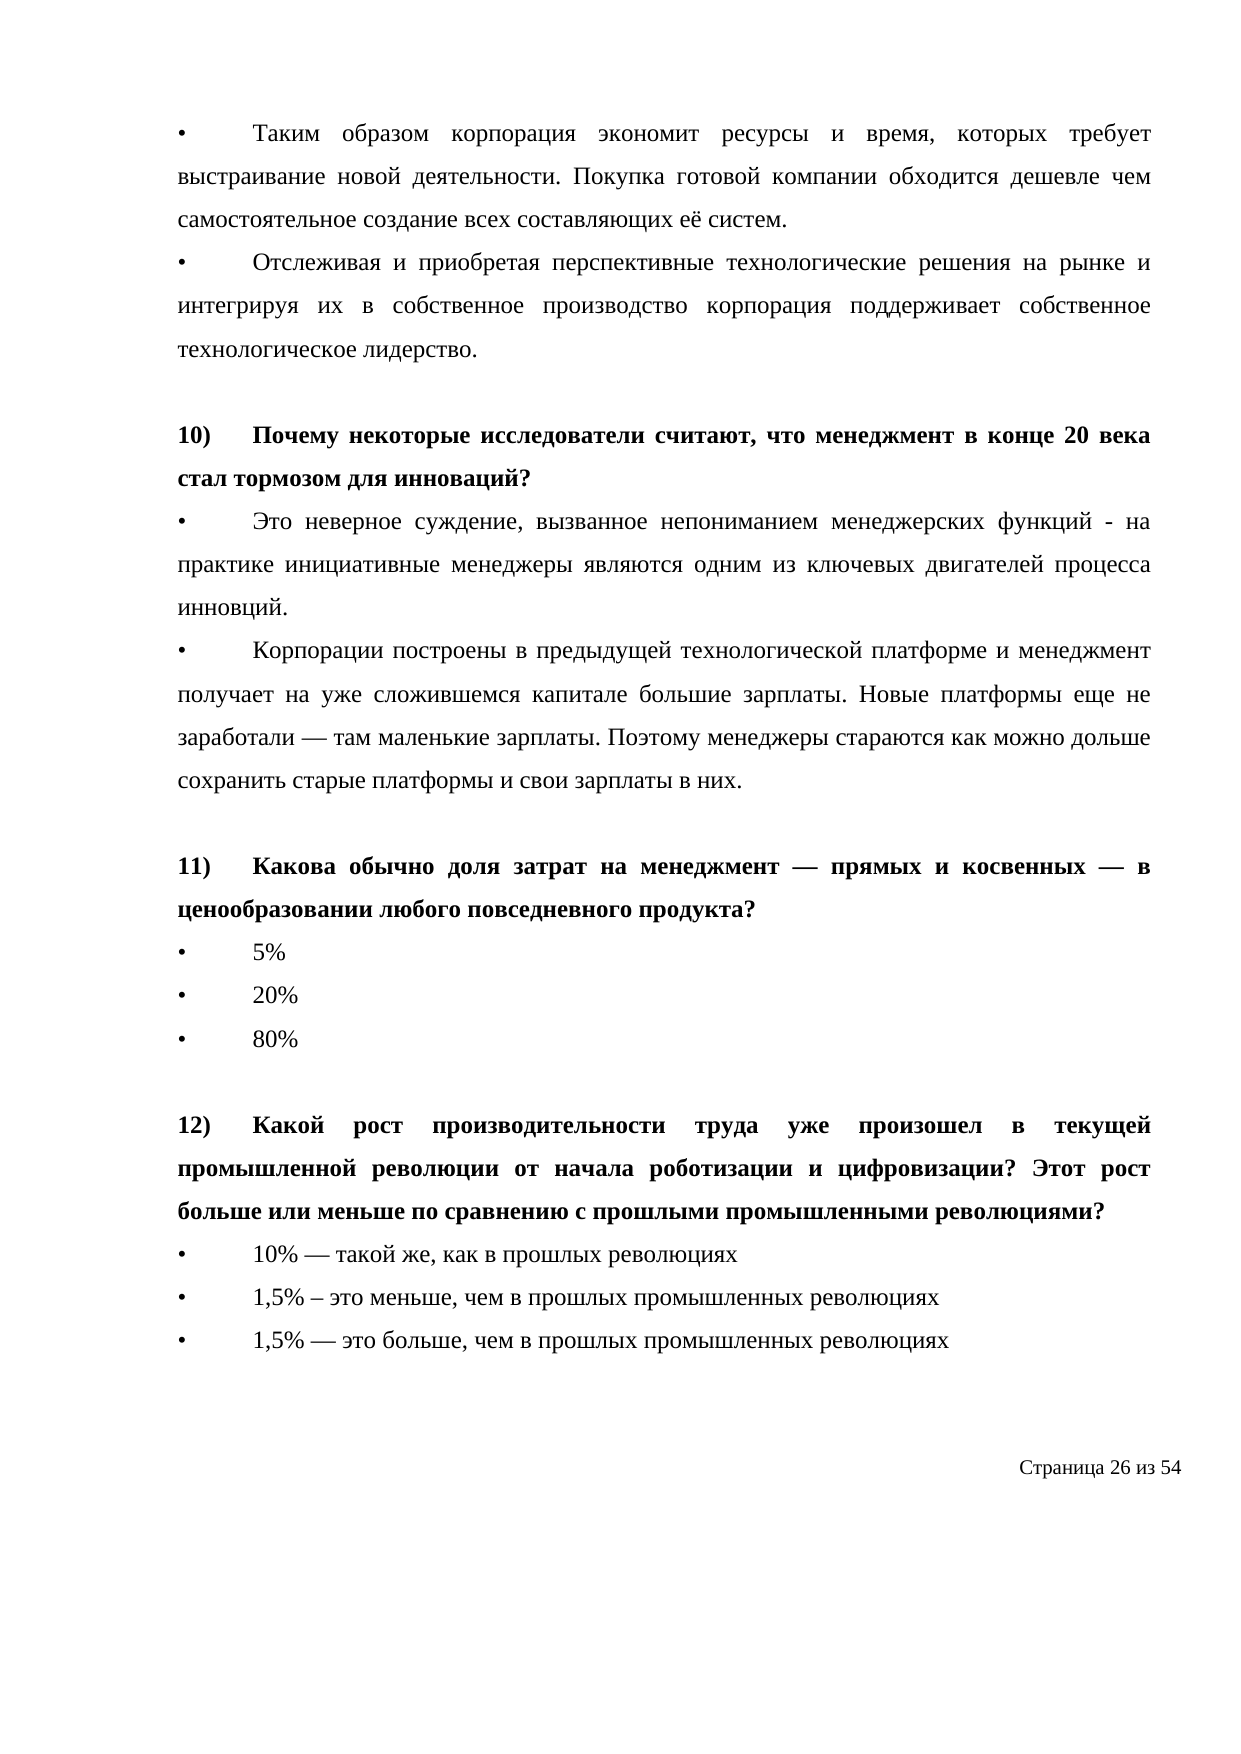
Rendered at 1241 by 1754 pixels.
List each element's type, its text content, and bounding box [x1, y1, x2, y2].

text • Таким образом корпорация экономит ресурсы и время, которых требует выстраивание новой деятельности. Покупка готовой компании обходится дешевле чем самостоятельное создание всех составляющих её систем. [177, 118, 1152, 233]
text • 80% [177, 1024, 1152, 1052]
text • 1,5% — это больше, чем в прошлых промышленных революциях [177, 1326, 1152, 1354]
text • 20% [177, 981, 1152, 1009]
text • 5% [177, 937, 1152, 966]
text • Корпорации построены в предыдущей технологической платформе и менеджмент получает на уже сложившемся капитале большие зарплаты. Новые платформы еще не заработали — там маленькие зарплаты. Поэтому менеджеры стараются как можно дольше сохранить старые платформы и свои зарплаты в них. [177, 636, 1152, 794]
text 11) Какова обычно доля затрат на менеджмент — прямых и косвенных — в ценообразовании любого повседневного продукта? [177, 851, 1152, 923]
text • 10% — такой же, как в прошлых революциях [177, 1239, 1152, 1268]
text 12) Какой рост производительности труда уже произошел в текущей промышленной революции от начала роботизации и цифровизации? Этот рост больше или меньше по сравнению с прошлыми промышленными революциями? [177, 1110, 1152, 1225]
text 10) Почему некоторые исследователи считают, что менеджмент в конце 20 века стал тормозом для инноваций? [177, 420, 1152, 492]
text • 1,5% – это меньше, чем в прошлых промышленных революциях [177, 1282, 1152, 1311]
text • Отслеживая и приобретая перспективные технологические решения на рынке и интегрируя их в собственное производство корпорация поддерживает собственное технологическое лидерство. [177, 247, 1152, 362]
text • Это неверное суждение, вызванное непониманием менеджерских функций - на практике инициативные менеджеры являются одним из ключевых двигателей процесса инновций. [177, 506, 1152, 621]
